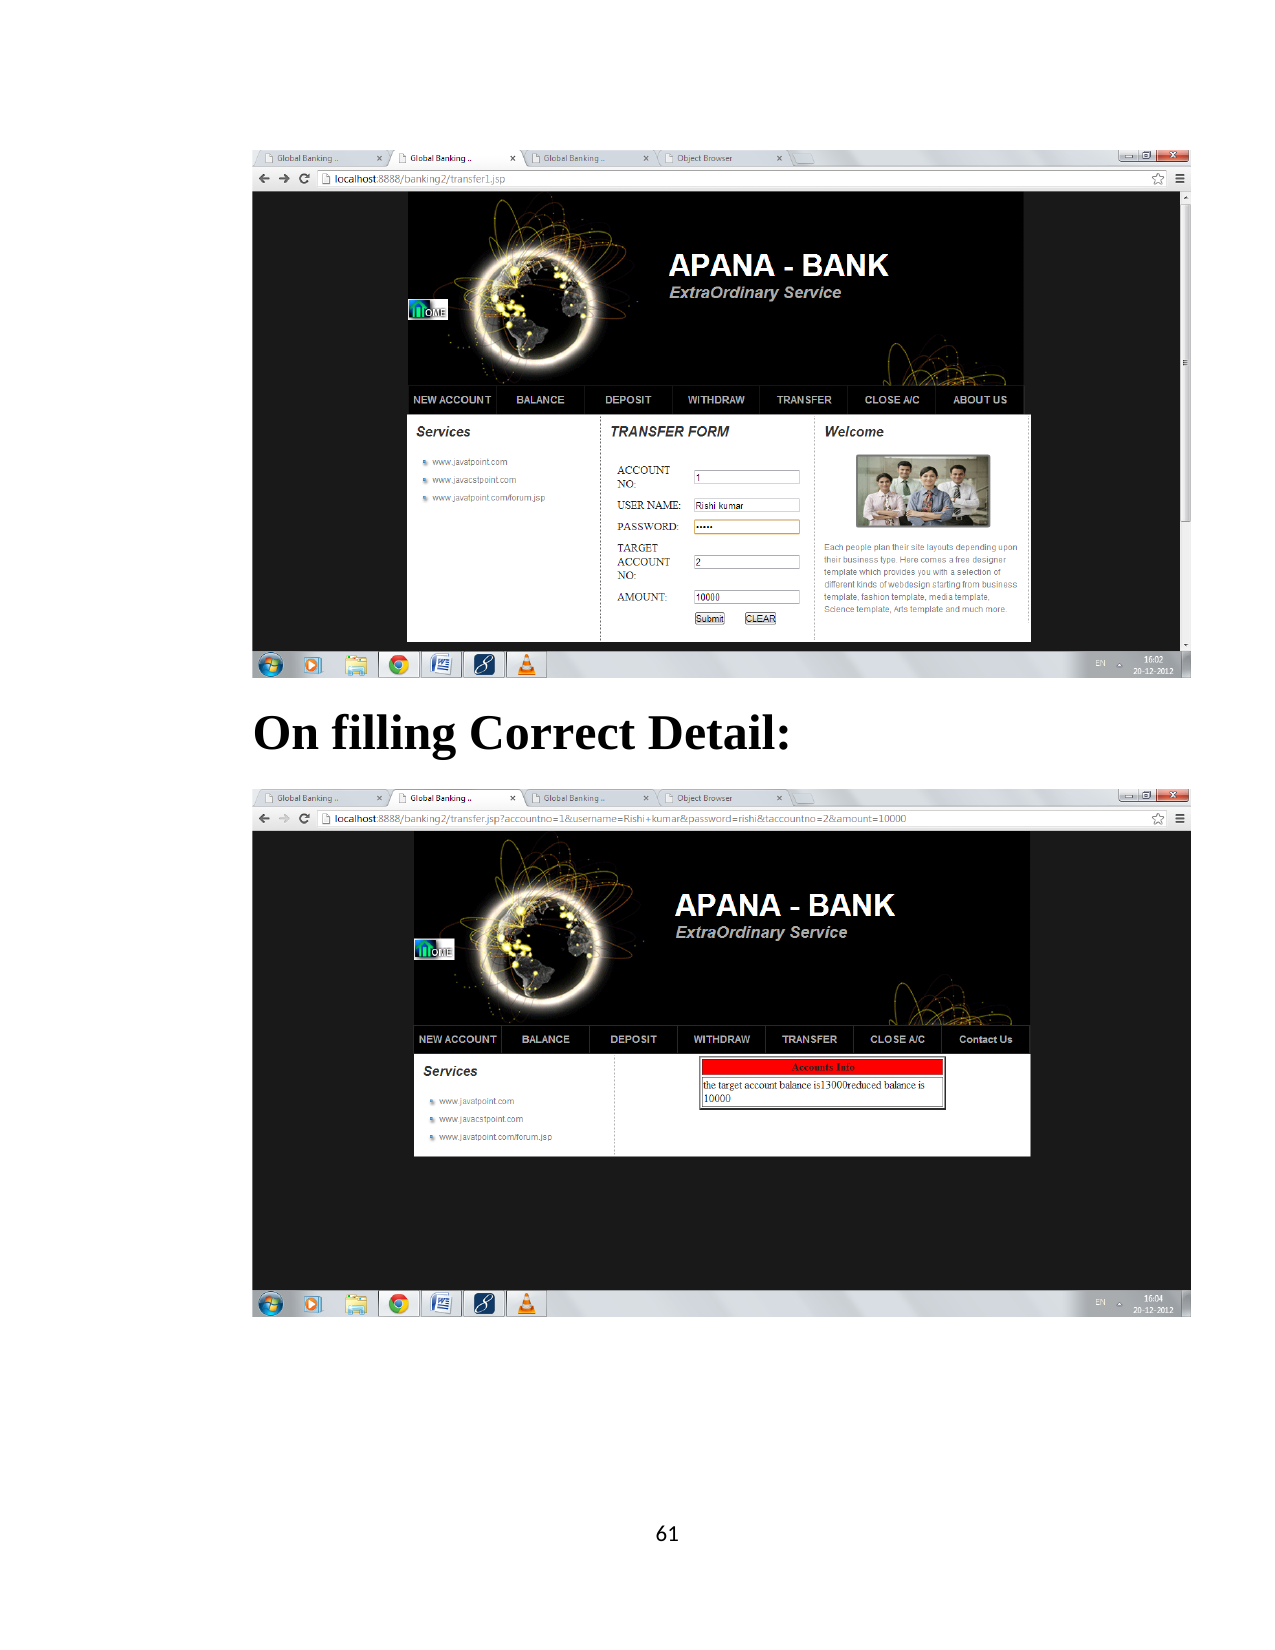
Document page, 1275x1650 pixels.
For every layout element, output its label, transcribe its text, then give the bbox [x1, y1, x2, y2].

text On filling Correct Detail: [252, 703, 1157, 760]
picture [252, 150, 1191, 678]
picture [252, 789, 1191, 1317]
